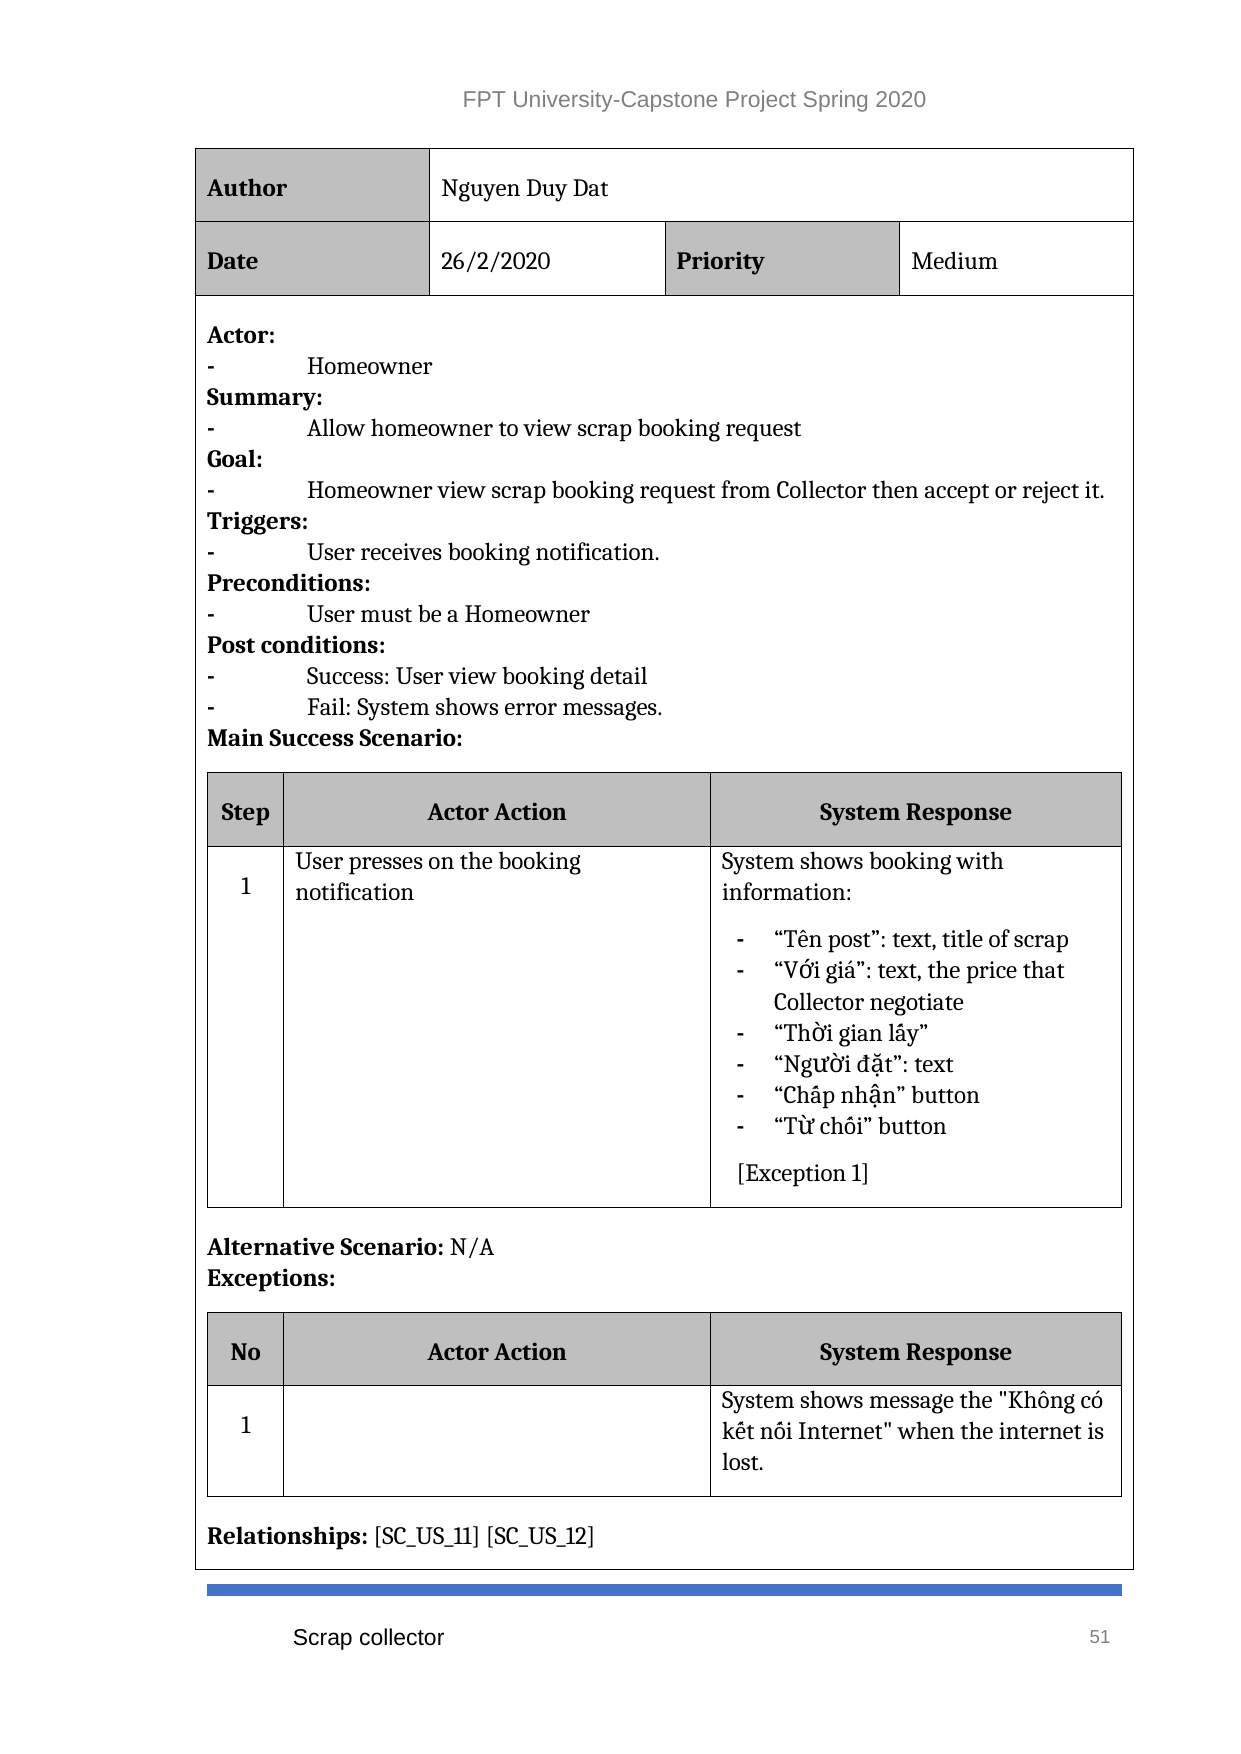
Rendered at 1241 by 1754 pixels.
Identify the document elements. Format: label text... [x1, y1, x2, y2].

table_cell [196, 296, 1133, 1569]
table_cell 26/2/2020 [430, 222, 665, 295]
table_cell Priority [666, 222, 899, 295]
table_cell Date [196, 222, 429, 295]
table_cell Author [196, 149, 429, 221]
table_cell Medium [900, 222, 1133, 295]
table_cell Nguyen Duy Dat [430, 149, 1133, 221]
